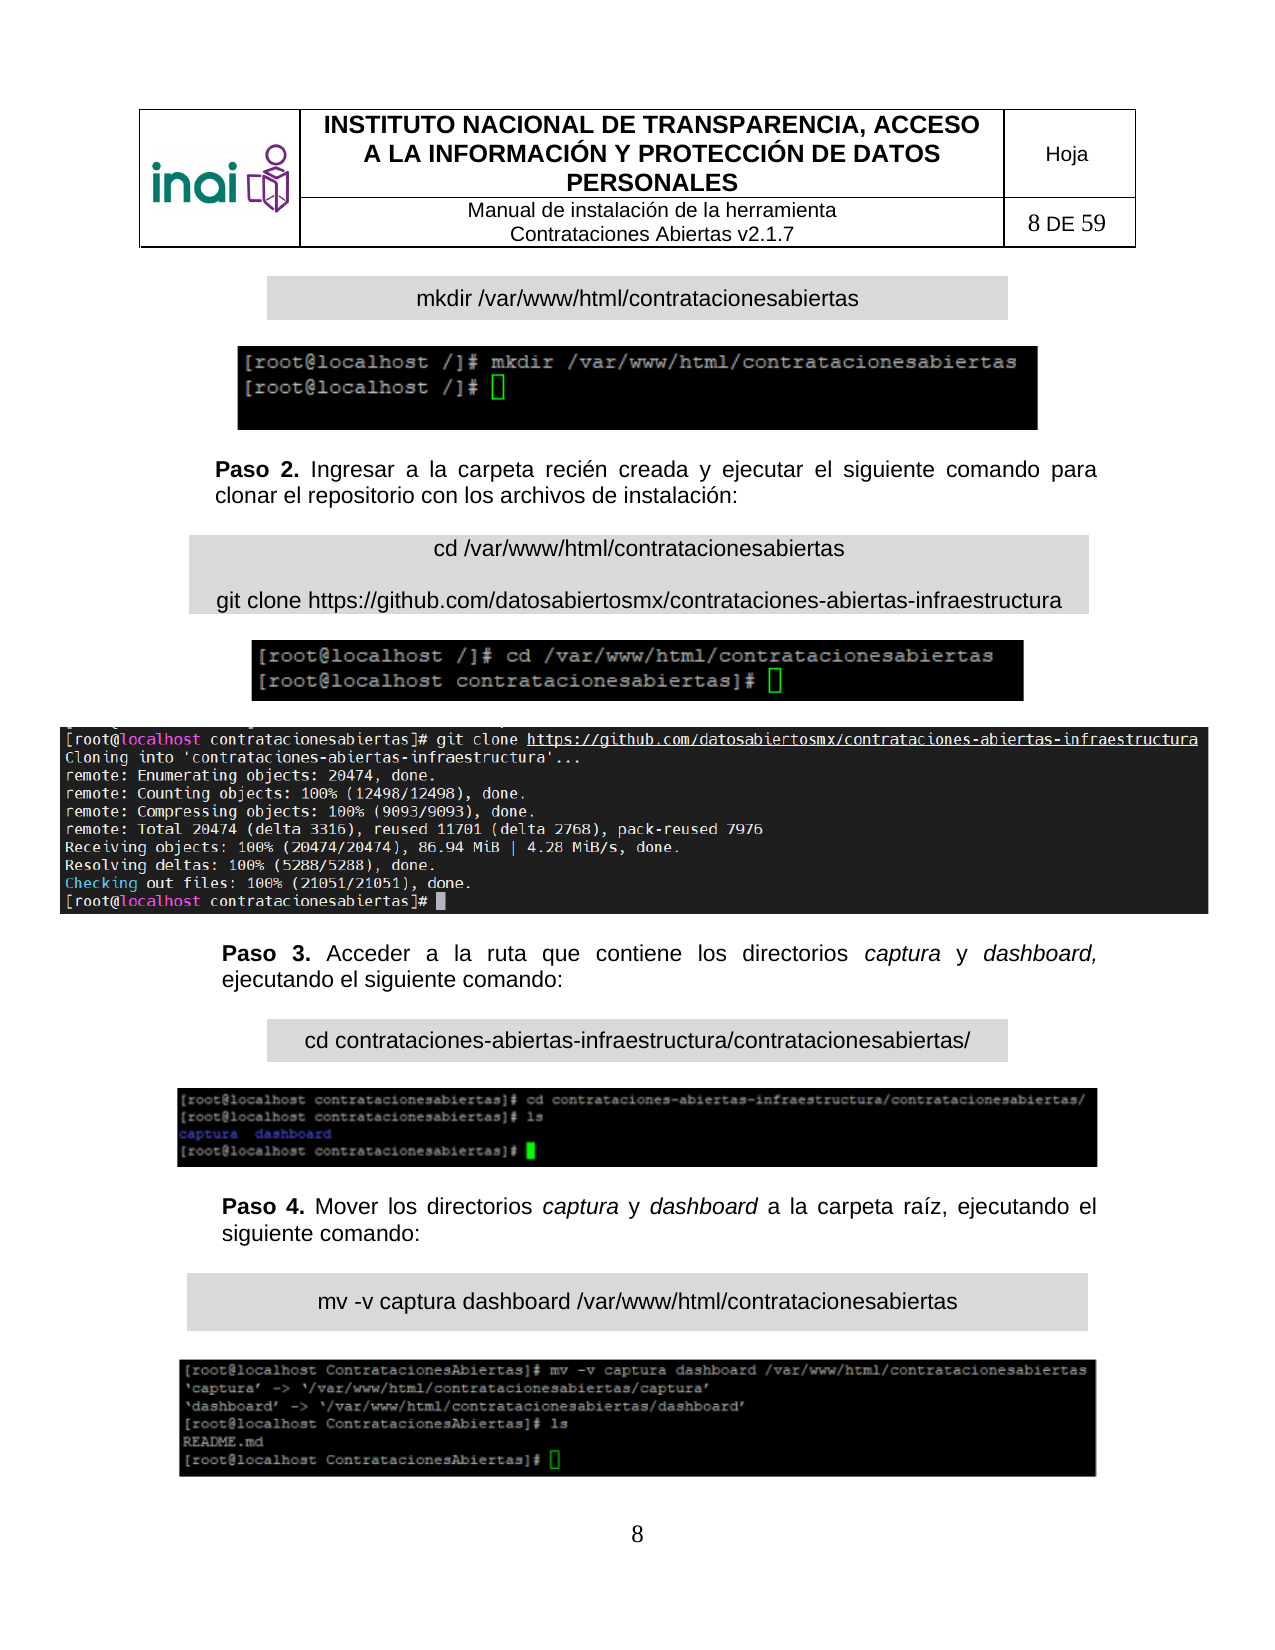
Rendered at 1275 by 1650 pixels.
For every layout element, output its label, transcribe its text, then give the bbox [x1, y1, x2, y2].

table_header mkdir /var/www/html/contratacionesabiertas [267, 276, 1008, 320]
table_header mv -v captura dashboard /var/www/html/contratacionesabiertas [187, 1273, 1088, 1331]
picture [177, 1088, 1098, 1167]
picture [251, 640, 1024, 701]
picture [237, 346, 1038, 430]
picture [177, 1357, 1098, 1478]
picture [150, 143, 294, 214]
text Paso 2. Ingresar a la carpeta recién creada y ejecutar el siguiente comando para clonar el repositorio con los archivos de instalación: [215, 456, 1098, 508]
table_header cd contrataciones-abiertas-infraestructura/contratacionesabiertas/ [267, 1019, 1008, 1062]
text Paso 4. Mover los directorios captura y dashboard a la carpeta raíz, ejecutando el siguiente comando: [222, 1193, 1098, 1246]
picture [59, 727, 1209, 914]
table_header cd /var/www/html/contratacionesabiertas git clone https://github.com/datosabiertosmx/contrataciones-abiertas-infraestructura [189, 535, 1089, 614]
text Paso 3. Acceder a la ruta que contiene los directorios captura y dashboard, ejecutando el siguiente comando: [222, 940, 1098, 992]
